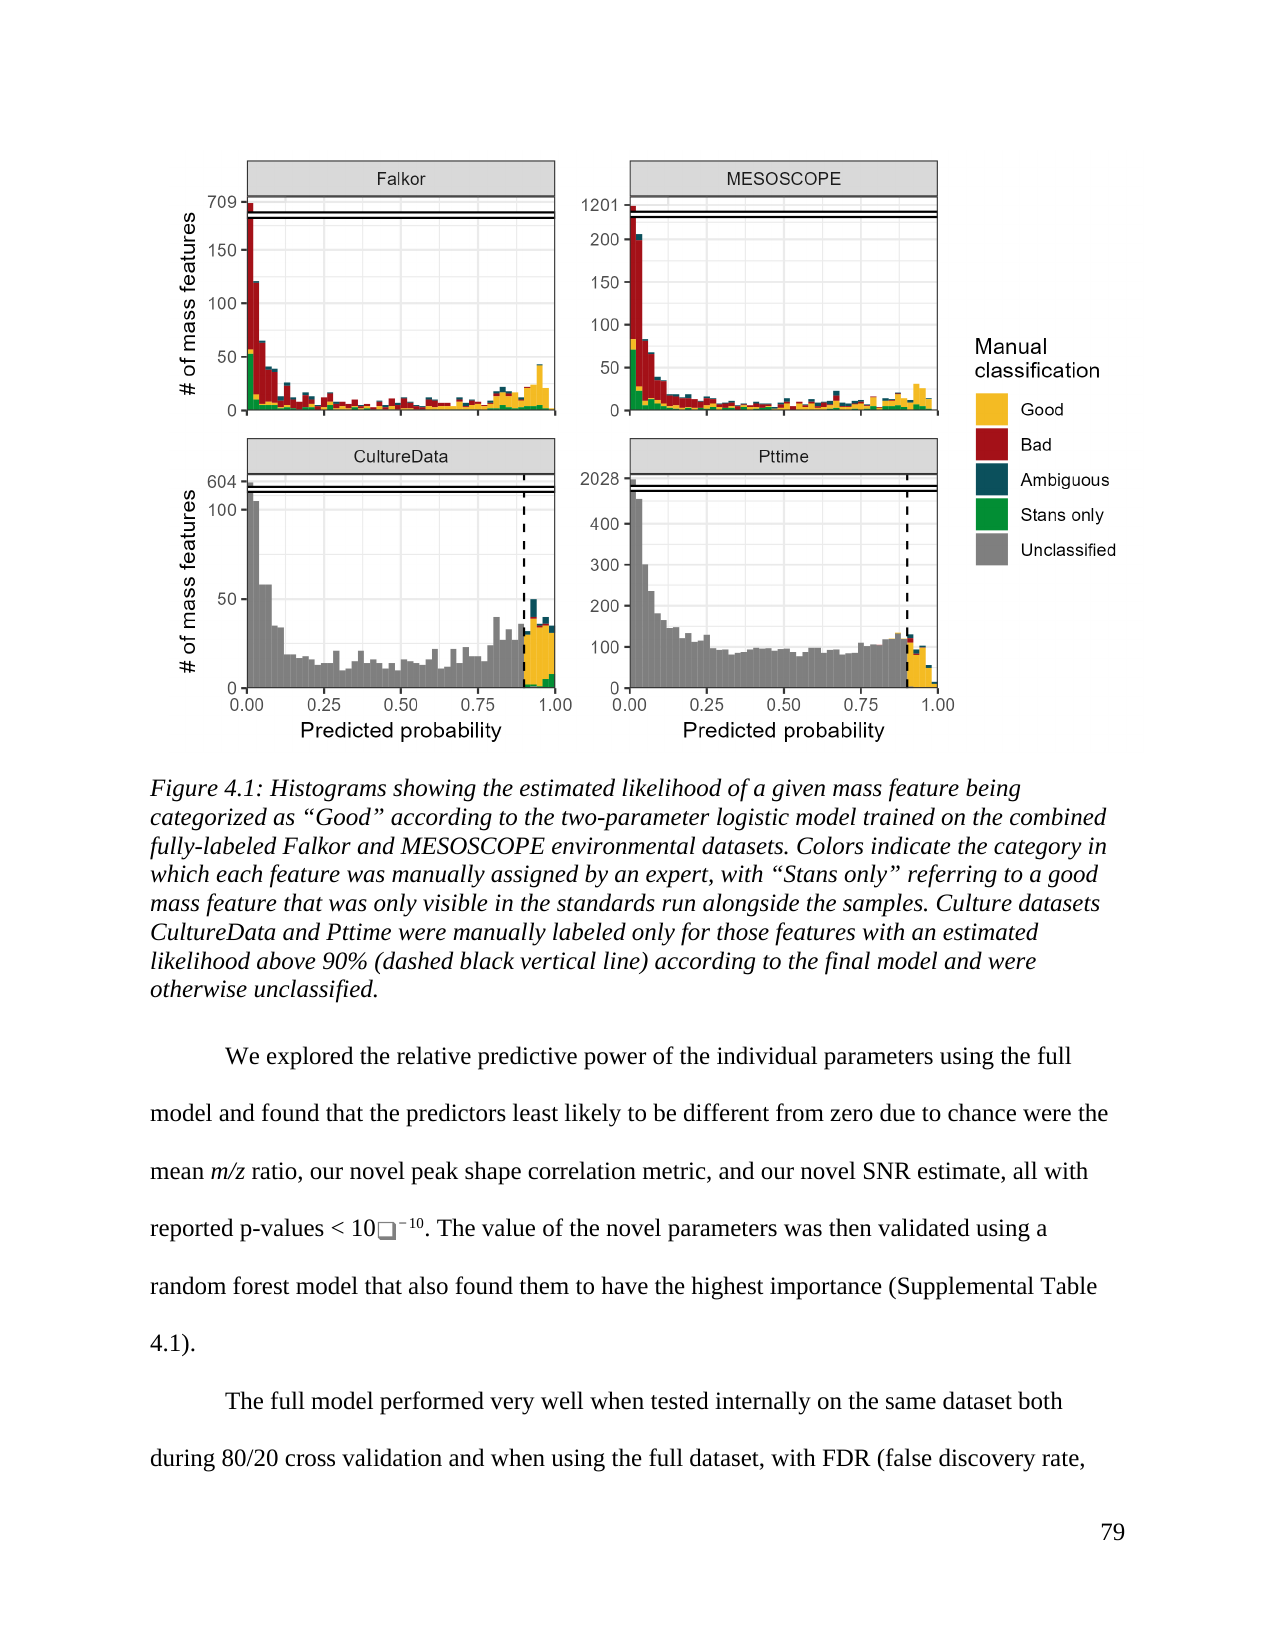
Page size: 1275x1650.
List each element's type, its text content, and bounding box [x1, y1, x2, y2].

text We explored the relative predictive power of the individual parameters using the full model and found that the predictors least likely to be different from zero due to chance were the mean m/z ratio, our novel peak shape correlation metric, and our novel SNR estimate, all with reported p-values < 10. The value of the novel parameters was then validated using a random forest model that also found them to have the highest importance (Supplemental Table 4.1). [150, 1041, 1125, 1357]
text Figure 4.1: Histograms showing the estimated likelihood of a given mass feature being categorized as “Good” according to the two-parameter logistic model trained on the combined fully-labeled Falkor and MESOSCOPE environmental datasets. Colors indicate the category in which each feature was manually assigned by an expert, with “Stans only” referring to a good mass feature that was only visible in the standards run alongside the samples. Culture datasets CultureData and Pttime were manually labeled only for those features with an estimated likelihood above 90% (dashed black vertical line) according to the final model and were otherwise unclassified. [150, 773, 1125, 1003]
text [150, 1386, 1125, 1472]
picture [168, 150, 1144, 753]
